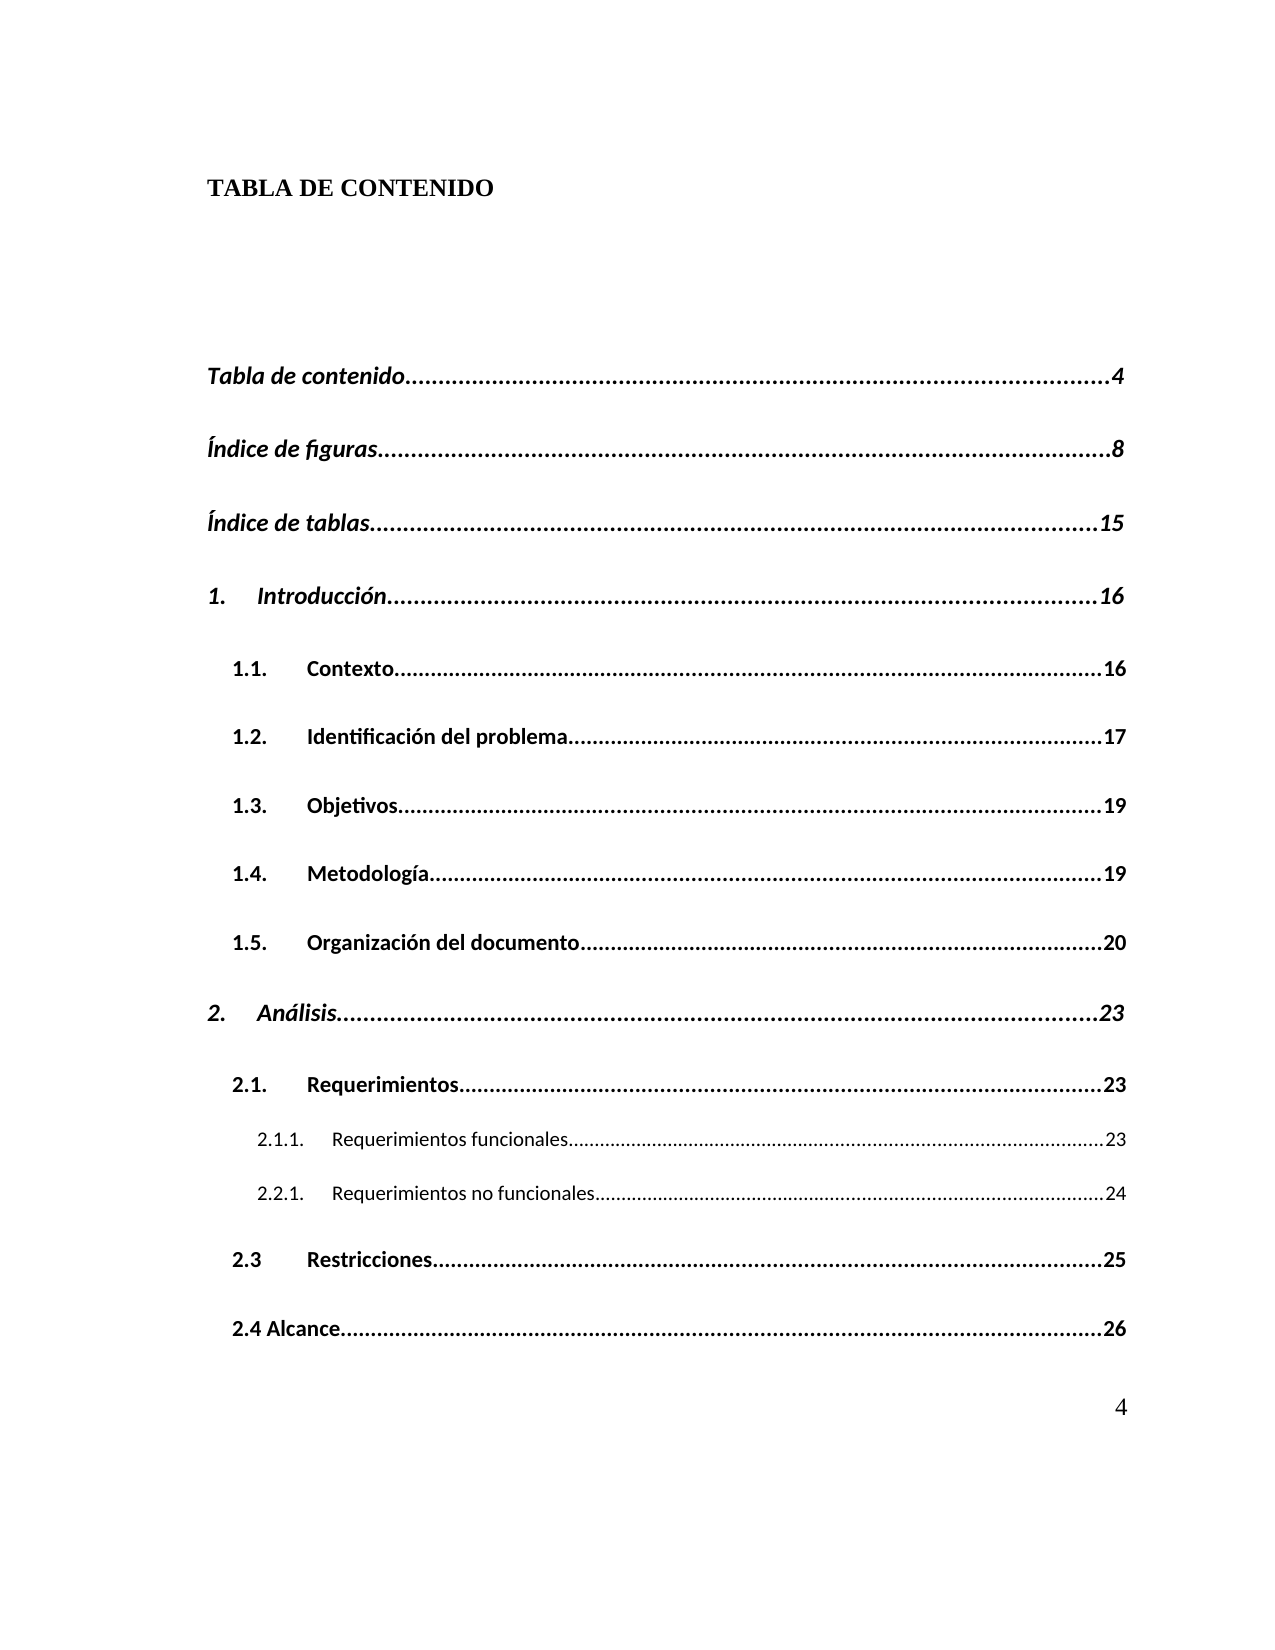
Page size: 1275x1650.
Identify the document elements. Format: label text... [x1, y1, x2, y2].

subtitle Tabla de contenido [207, 173, 1127, 201]
